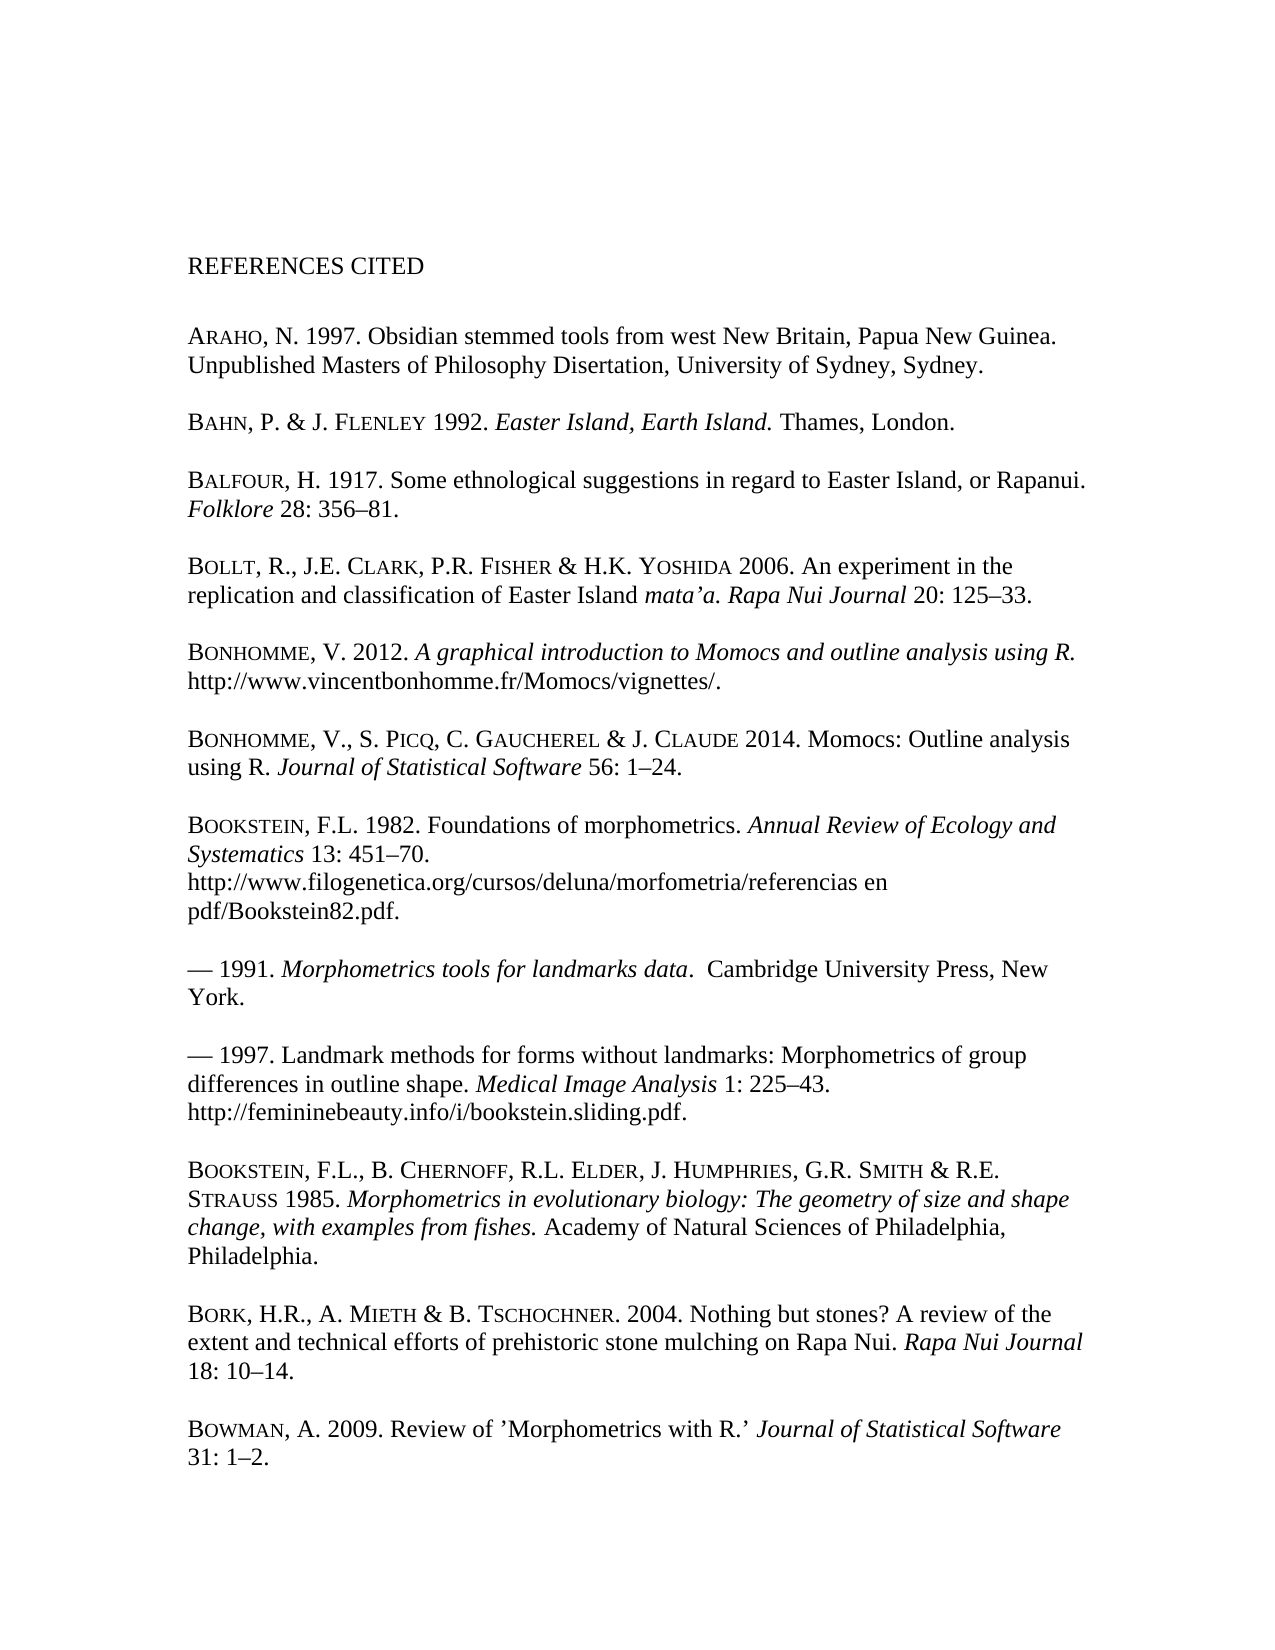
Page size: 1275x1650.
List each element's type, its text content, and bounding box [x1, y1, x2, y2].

text — 1997. Landmark methods for forms without landmarks: Morphometrics of group differences in outline shape. Medical Image Analysis 1: 225–43. http://femininebeauty.info/i/bookstein.sliding.pdf. [187, 1040, 1087, 1126]
text Bookstein, F.L., B. Chernoff, R.L. Elder, J. Humphries, G.R. Smith & R.E. Strauss 1985. Morphometrics in evolutionary biology: The geometry of size and shape change, with examples from fishes. Academy of Natural Sciences of Philadelphia, Philadelphia. [187, 1155, 1087, 1270]
text Bonhomme, V. 2012. A graphical introduction to Momocs and outline analysis using R. http://www.vincentbonhomme.fr/Momocs/vignettes/. [187, 637, 1087, 695]
text Bork, H.R., A. Mieth & B. Tschochner. 2004. Nothing but stones? A review of the extent and technical efforts of prehistoric stone mulching on Rapa Nui. Rapa Nui Journal 18: 10–14. [187, 1299, 1087, 1385]
text Balfour, H. 1917. Some ethnological suggestions in regard to Easter Island, or Rapanui. Folklore 28: 356–81. [187, 465, 1087, 522]
text Bookstein, F.L. 1982. Foundations of morphometrics. Annual Review of Ecology and Systematics 13: 451–70. http://www.filogenetica.org/cursos/deluna/morfometria/referencias en pdf/Bookstein82.pdf. [187, 810, 1087, 925]
text Araho, N. 1997. Obsidian stemmed tools from west New Britain, Papua New Guinea. Unpublished Masters of Philosophy Disertation, University of Sydney, Sydney. [187, 321, 1087, 379]
text Bahn, P. & J. Flenley 1992. Easter Island, Earth Island. Thames, London. [187, 407, 1087, 436]
text Bonhomme, V., S. Picq, C. Gaucherel & J. Claude 2014. Momocs: Outline analysis using R. Journal of Statistical Software 56: 1–24. [187, 724, 1087, 781]
text — 1991. Morphometrics tools for landmarks data. Cambridge University Press, New York. [187, 954, 1087, 1011]
subtitle References Cited [187, 251, 1087, 280]
text Bowman, A. 2009. Review of ’Morphometrics with R.’ Journal of Statistical Software 31: 1–2. [187, 1414, 1087, 1471]
text Bollt, R., J.E. Clark, P.R. Fisher & H.K. Yoshida 2006. An experiment in the replication and classification of Easter Island mata’a. Rapa Nui Journal 20: 125–33. [187, 551, 1087, 609]
